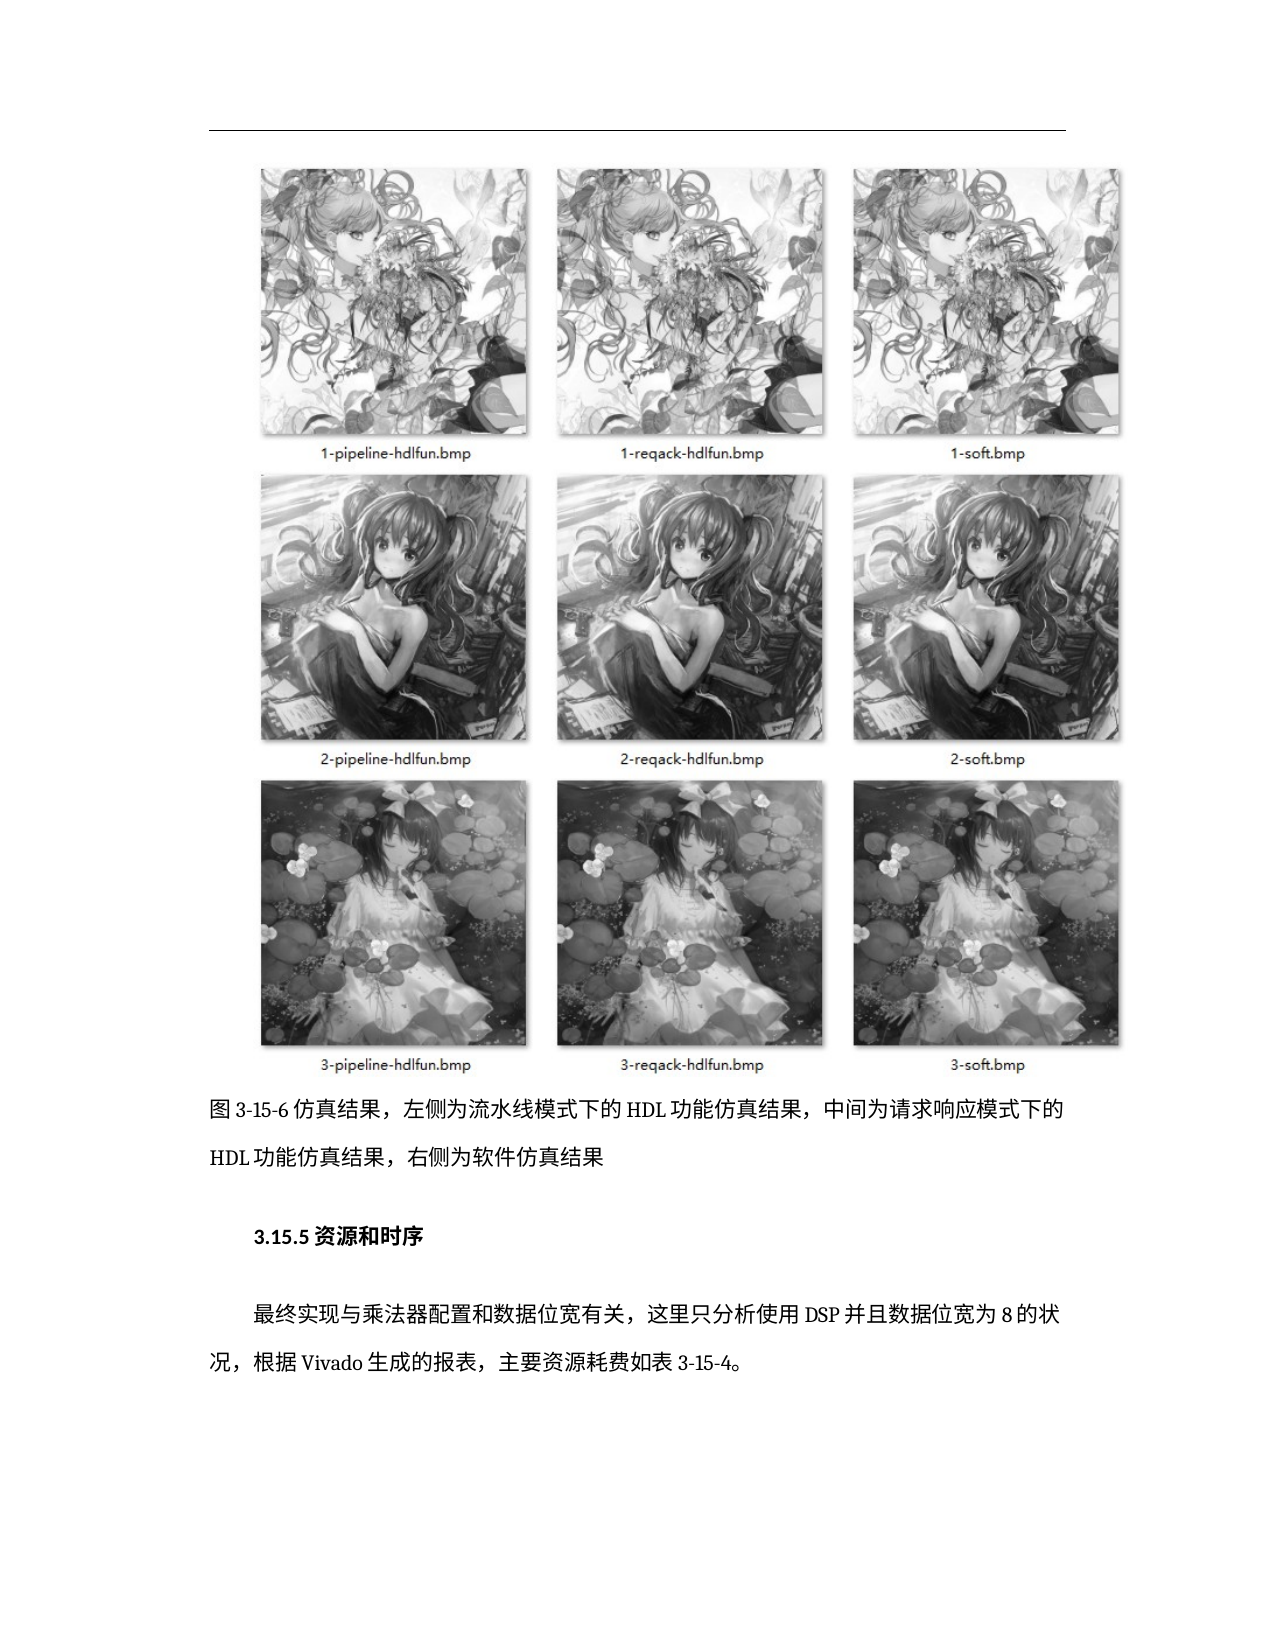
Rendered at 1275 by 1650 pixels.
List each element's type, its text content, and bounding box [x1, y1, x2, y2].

subtitle 3.15.5 资源和时序 [209, 1219, 1066, 1250]
picture [253, 162, 1129, 1077]
text 最终实现与乘法器配置和数据位宽有关，这里只分析使用DSP并且数据位宽为8的状况，根据Vivado生成的报表，主要资源耗费如表3-15-4。 [209, 1297, 1066, 1377]
